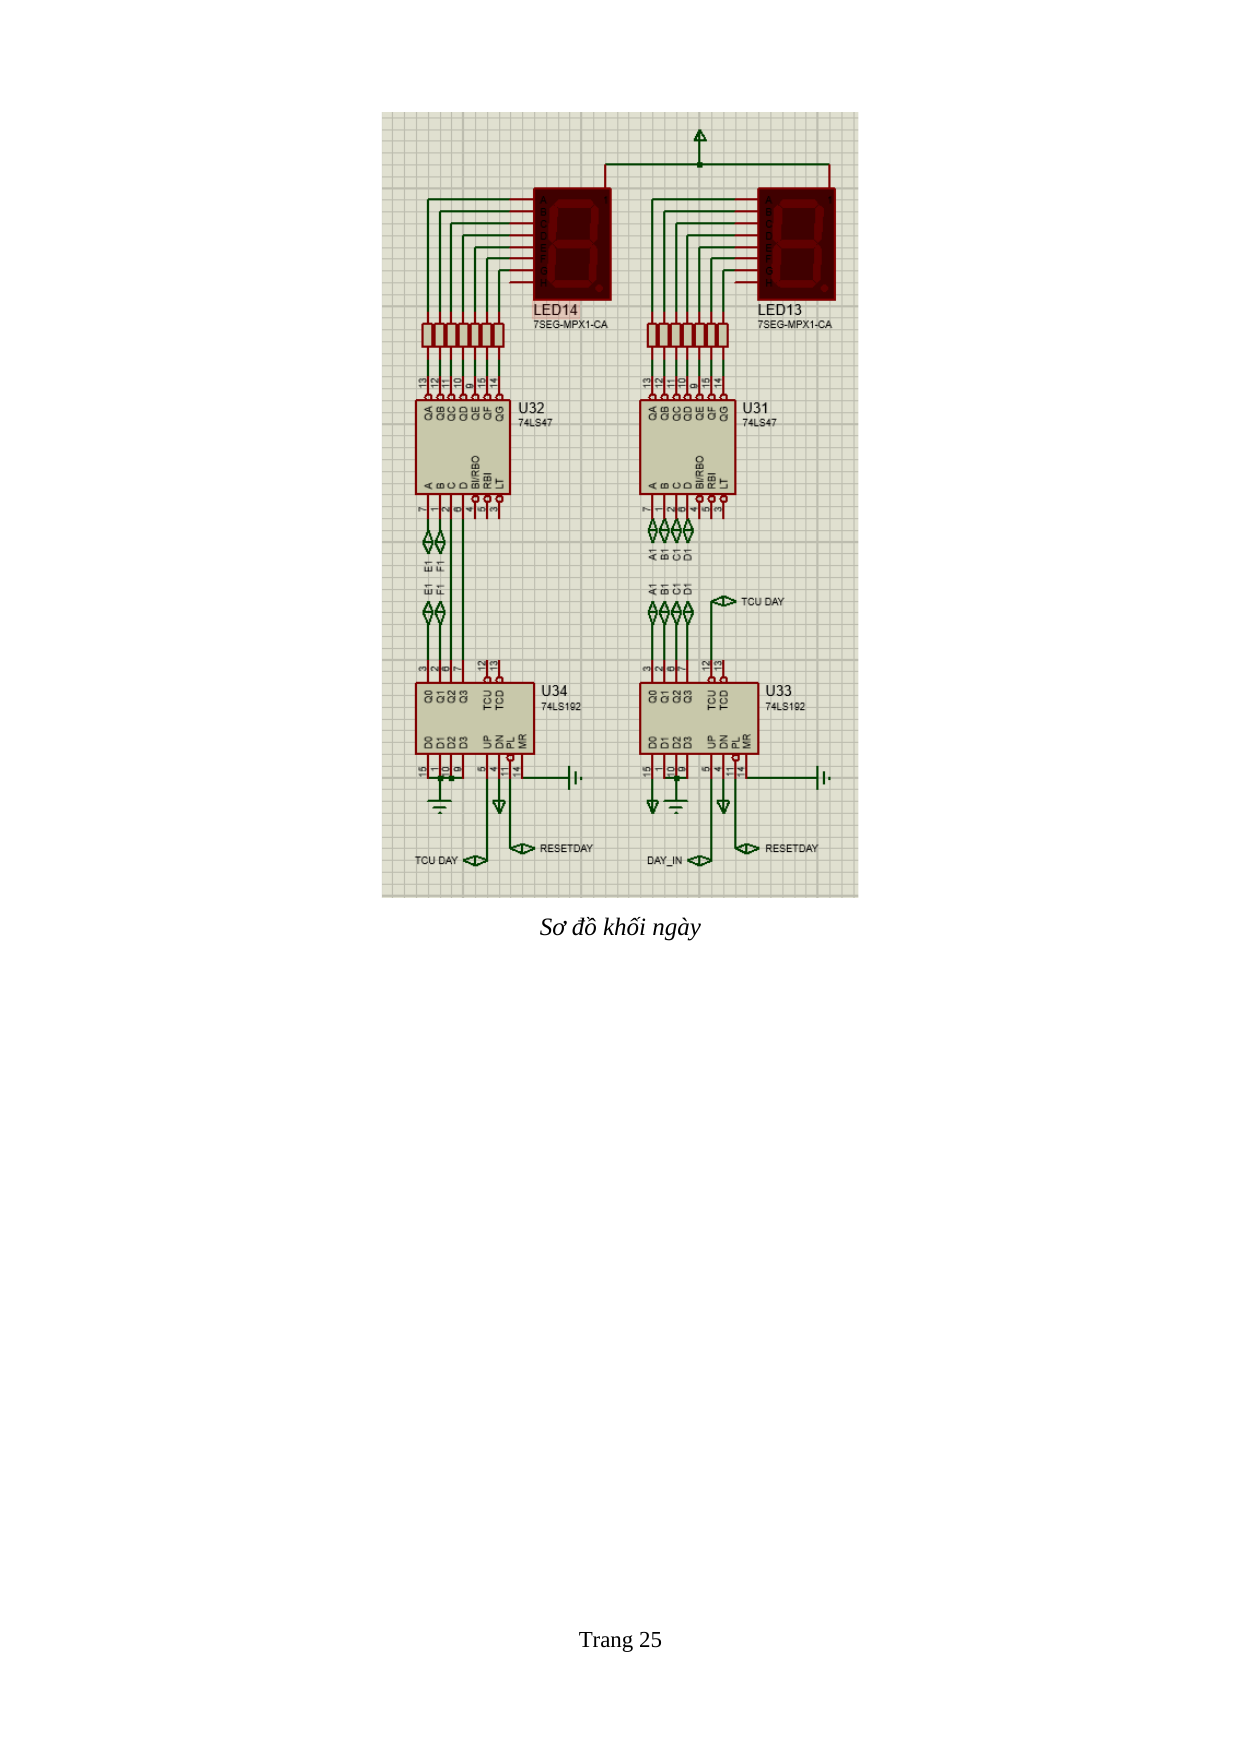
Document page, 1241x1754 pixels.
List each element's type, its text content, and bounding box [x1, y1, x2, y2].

text Sơ đồ khối ngày [150, 912, 1090, 940]
picture [381, 112, 859, 898]
